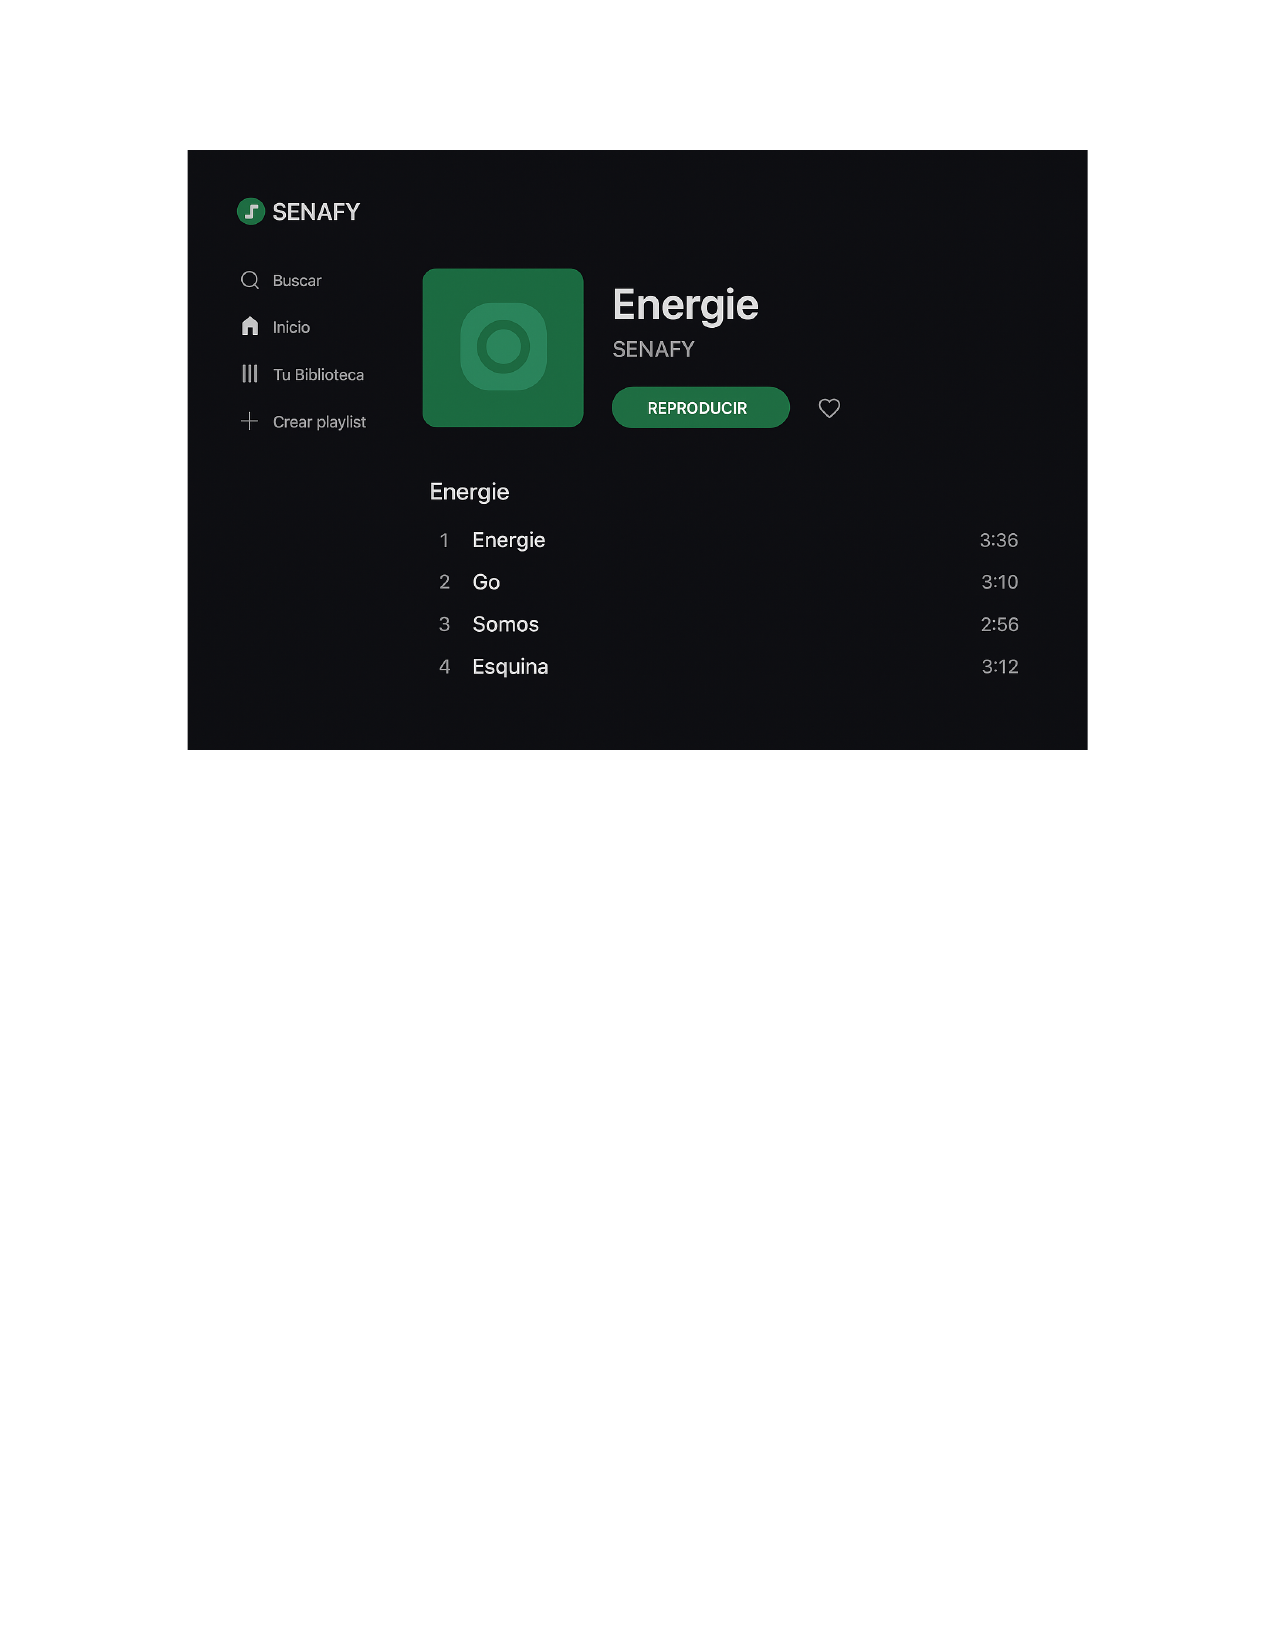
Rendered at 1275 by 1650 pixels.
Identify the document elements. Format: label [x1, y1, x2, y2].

picture [187, 150, 1088, 750]
